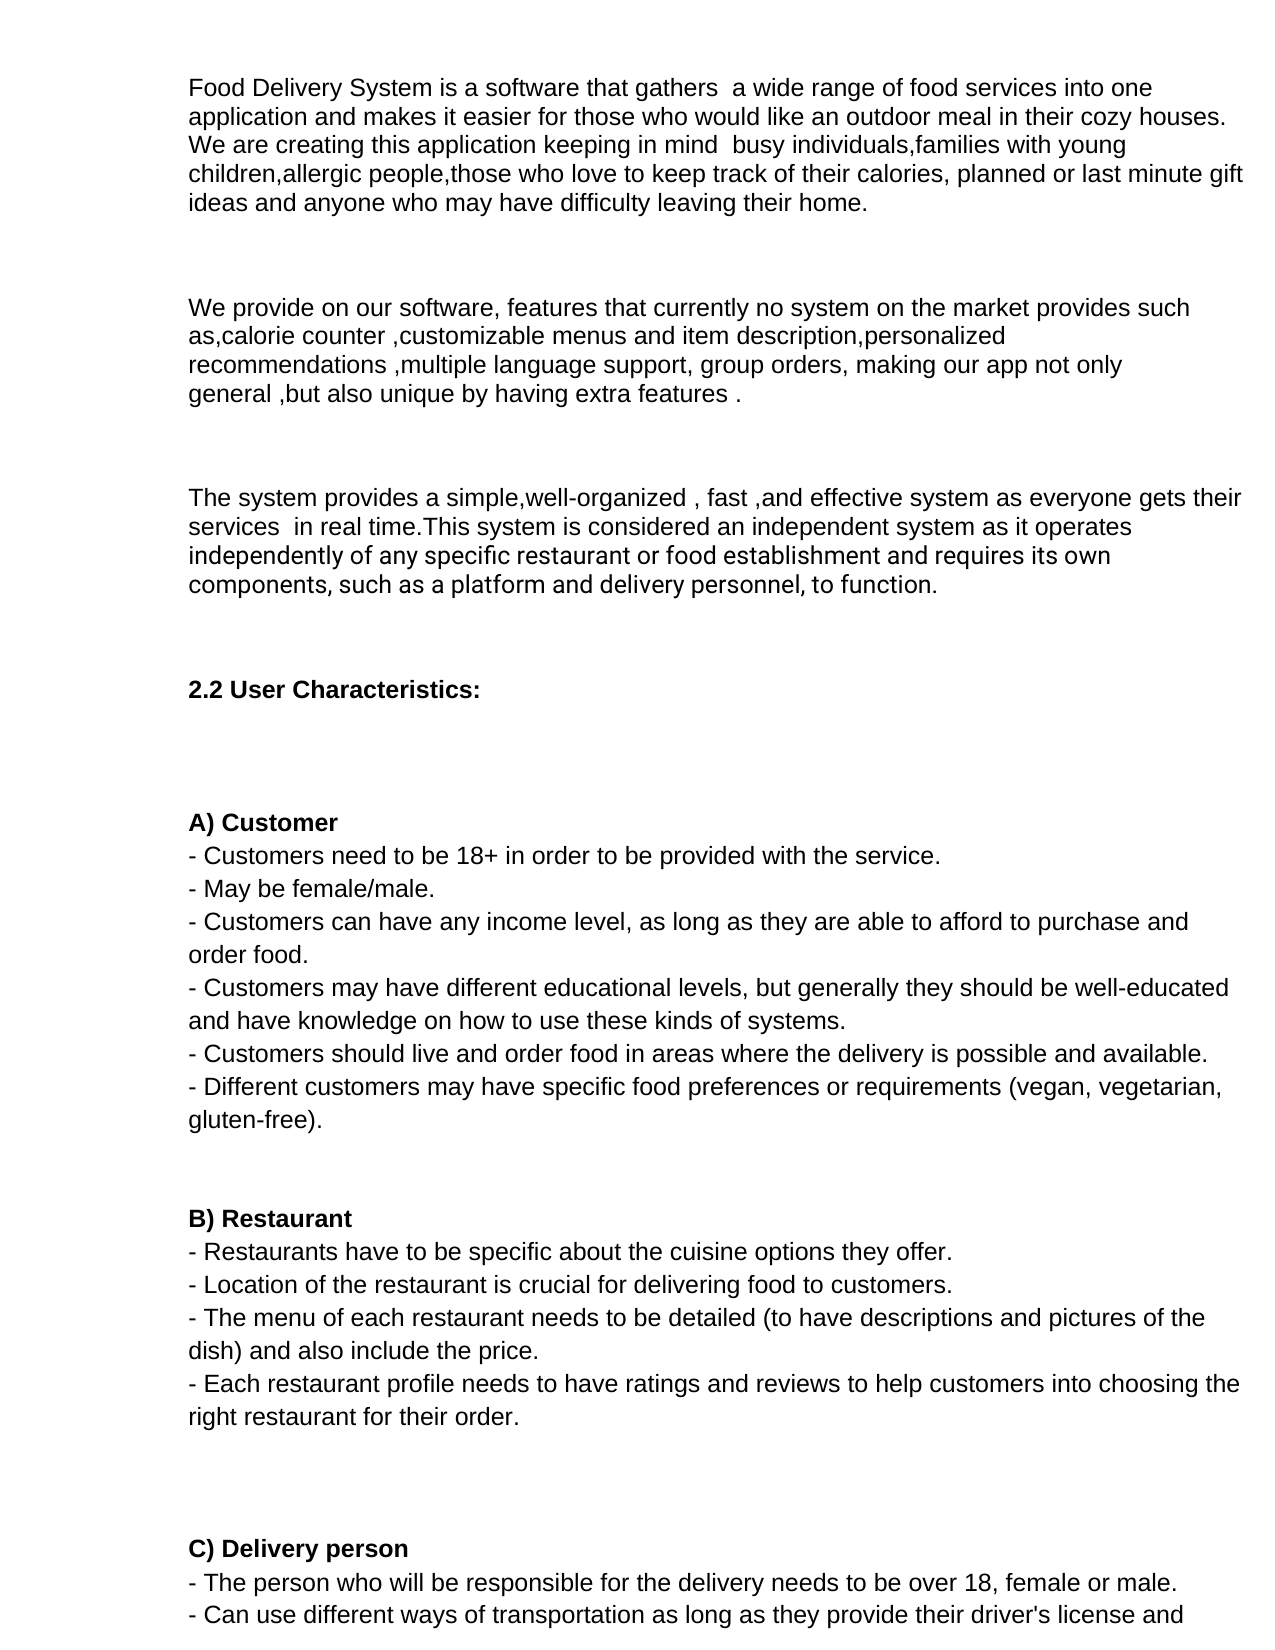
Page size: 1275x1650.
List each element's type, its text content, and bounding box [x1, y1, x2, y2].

text The system provides a simple,well-organized , fast ,and effective system as everyone gets their services in real time.This system is considered an independent system as it operates independently of any specific restaurant or food establishment and requires its own components, such as a platform and delivery personnel, to function. [188, 483, 1250, 599]
text - May be female/male. [188, 874, 1250, 903]
text - Different customers may have specific food preferences or requirements (vegan, vegetarian, gluten-free). [188, 1072, 1250, 1134]
text We provide on our software, features that currently no system on the market provides such as,calorie counter ,customizable menus and item description,personalized recommendations ,multiple language support, group orders, making our app not only general ,but also unique by having extra features . [188, 293, 1250, 408]
text - Customers should live and order food in areas where the delivery is possible and available. [188, 1039, 1250, 1068]
text - Each restaurant profile needs to have ratings and reviews to help customers into choosing the right restaurant for their order. [188, 1369, 1250, 1431]
text - Location of the restaurant is crucial for delivering food to customers. [188, 1270, 1250, 1299]
text C) Delivery person [188, 1534, 1250, 1563]
text - Restaurants have to be specific about the cuisine options they offer. [188, 1237, 1250, 1266]
text 2.2 User Characteristics: [188, 675, 1250, 704]
text Food Delivery System is a software that gathers a wide range of food services into one application and makes it easier for those who would like an outdoor meal in their cozy houses. We are creating this application keeping in mind busy individuals,families with young children,allergic people,those who love to keep track of their calories, planned or last minute gift ideas and anyone who may have difficulty leaving their home. [188, 73, 1250, 217]
text B) Restaurant [188, 1204, 1250, 1233]
text - The menu of each restaurant needs to be detailed (to have descriptions and pictures of the dish) and also include the price. [188, 1303, 1250, 1365]
text - Customers can have any income level, as long as they are able to afford to purchase and order food. [188, 907, 1250, 969]
text - Customers may have different educational levels, but generally they should be well-educated and have knowledge on how to use these kinds of systems. [188, 973, 1250, 1035]
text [188, 1601, 1250, 1629]
text - Customers need to be 18+ in order to be provided with the service. [188, 841, 1250, 870]
text - The person who will be responsible for the delivery needs to be over 18, female or male. [188, 1567, 1250, 1596]
text A) Customer [188, 808, 1250, 837]
